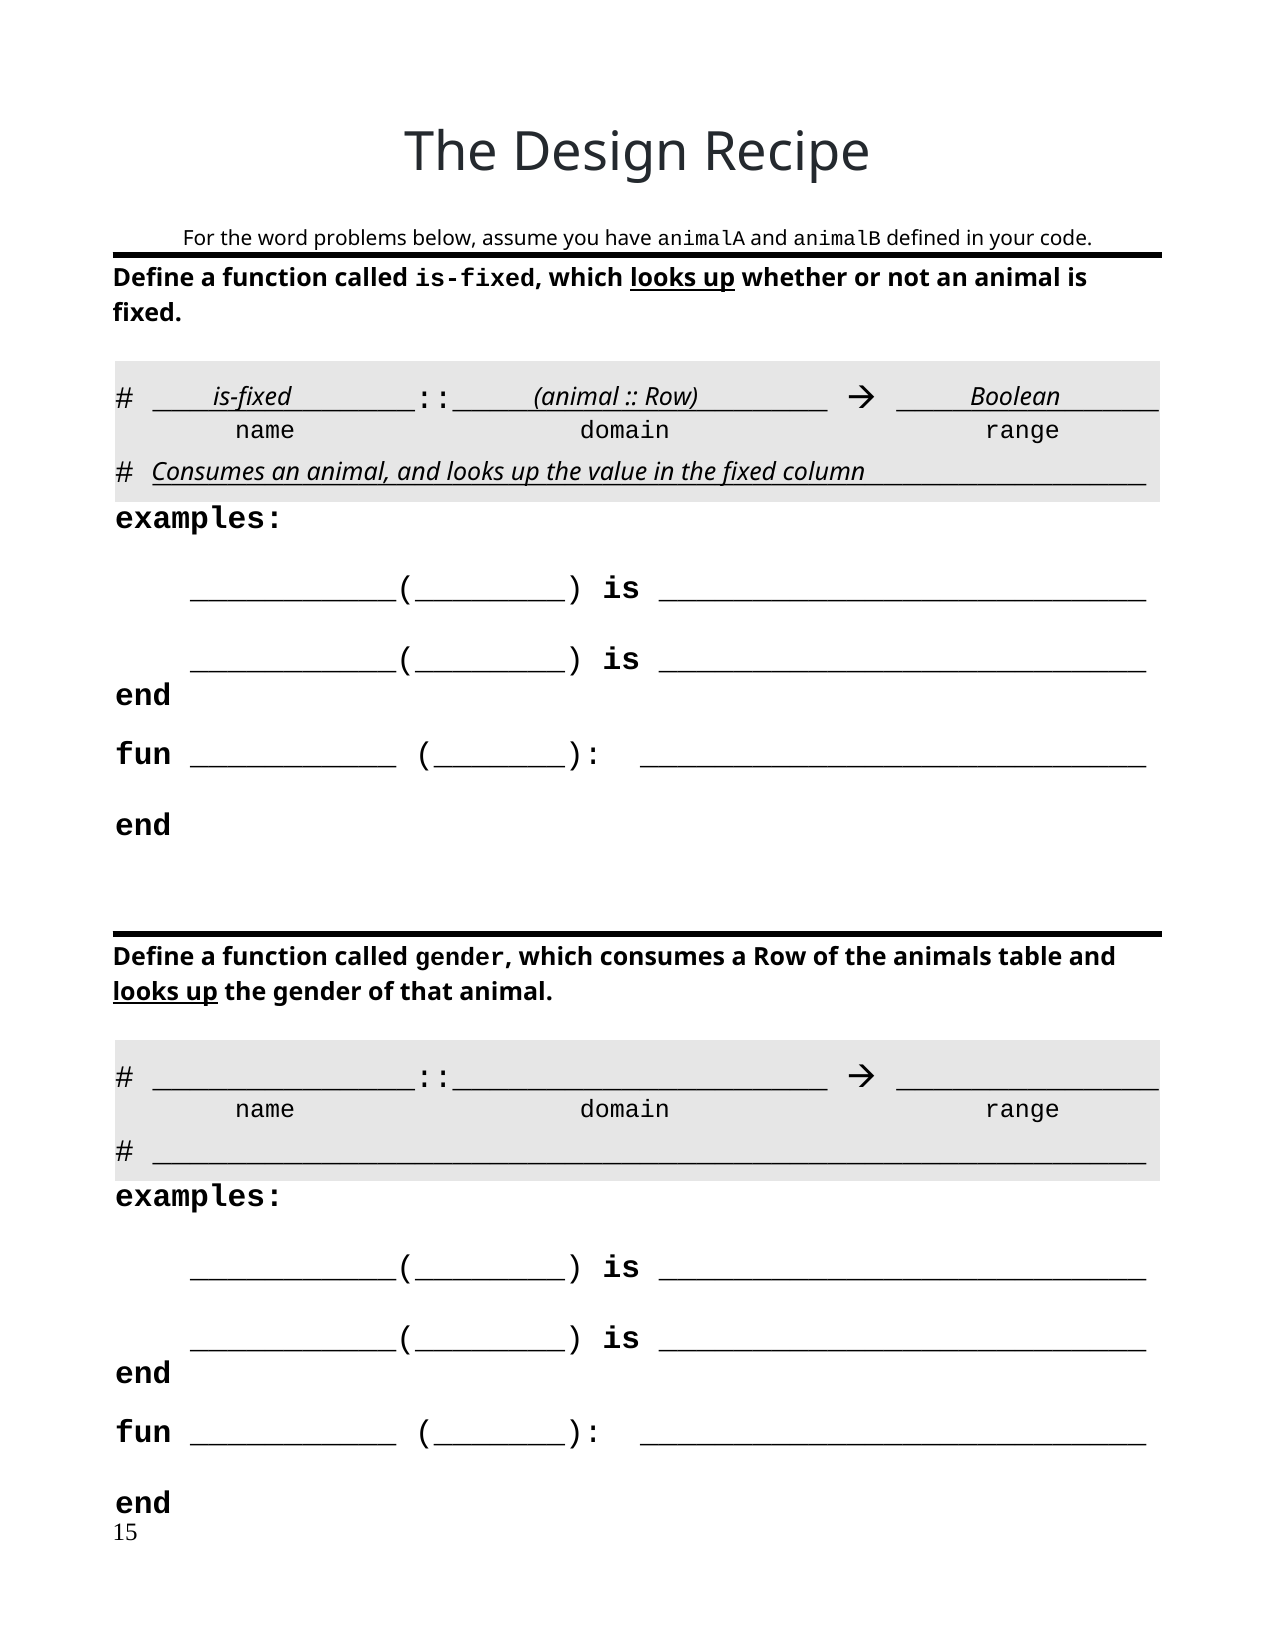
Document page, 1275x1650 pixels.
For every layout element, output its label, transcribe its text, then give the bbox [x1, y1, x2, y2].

text For the word problems below, assume you have animalA and animalB defined in your code. [112, 223, 1162, 252]
subtitle The Design Recipe [112, 112, 1162, 186]
table_header # ______________::____________________ ______________ name domain range # _____________________________________________________ [115, 361, 1160, 502]
table_cell fun ___________ (_______): ___________________________ end [115, 1393, 1158, 1594]
table_cell examples: ___________(________) is __________________________ ___________(________) is __________________________ end [115, 502, 1158, 714]
table_header # ______________::____________________ ______________ name domain range # _____________________________________________________ [115, 1040, 1160, 1181]
table_cell fun ___________ (_______): ___________________________ end [115, 715, 1158, 844]
text Define a function called is-fixed, which looks up whether or not an animal is fixed. [112, 253, 1162, 328]
text Define a function called gender, which consumes a Row of the animals table and looks up the gender of that animal. [112, 932, 1162, 1007]
table_cell examples: ___________(________) is __________________________ ___________(________) is __________________________ end [115, 1181, 1158, 1393]
